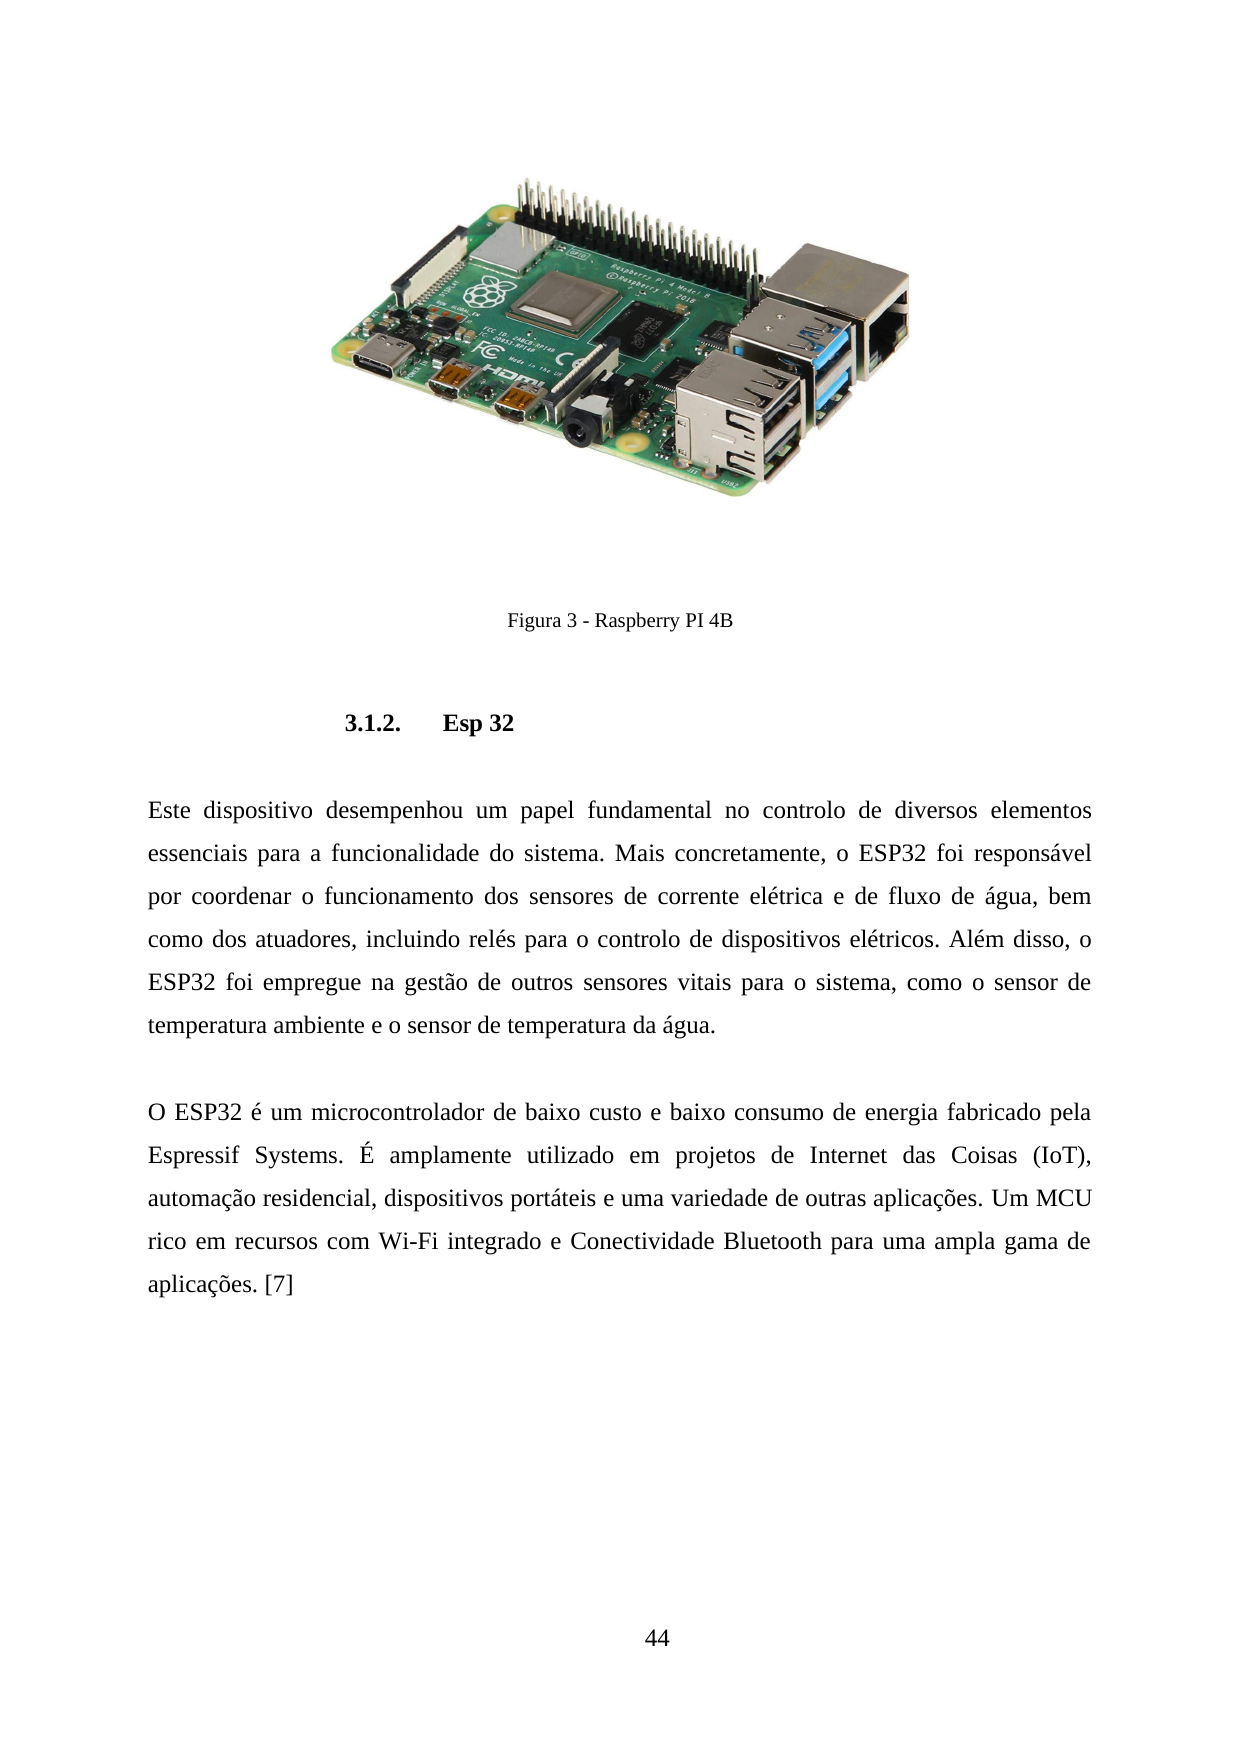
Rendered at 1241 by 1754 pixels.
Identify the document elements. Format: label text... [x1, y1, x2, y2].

text Esp 32 [344, 708, 1092, 737]
text Este dispositivo desempenhou um papel fundamental no controlo de diversos elementos essenciais para a funcionalidade do sistema. Mais concretamente, o ESP32 foi responsável por coordenar o funcionamento dos sensores de corrente elétrica e de fluxo de água, bem como dos atuadores, incluindo relés para o controlo de dispositivos elétricos. Além disso, o ESP32 foi empregue na gestão de outros sensores vitais para o sistema, como o sensor de temperatura ambiente e o sensor de temperatura da água. [148, 795, 1092, 1039]
text Figura 3 - Raspberry PI 4B [148, 608, 1092, 632]
picture [331, 177, 910, 497]
text O ESP32 é um microcontrolador de baixo custo e baixo consumo de energia fabricado pela Espressif Systems. É amplamente utilizado em projetos de Internet das Coisas (IoT), automação residencial, dispositivos portáteis e uma variedade de outras aplicações. Um MCU rico em recursos com Wi-Fi integrado e Conectividade Bluetooth para uma ampla gama de aplicações. [7] [148, 1097, 1092, 1298]
